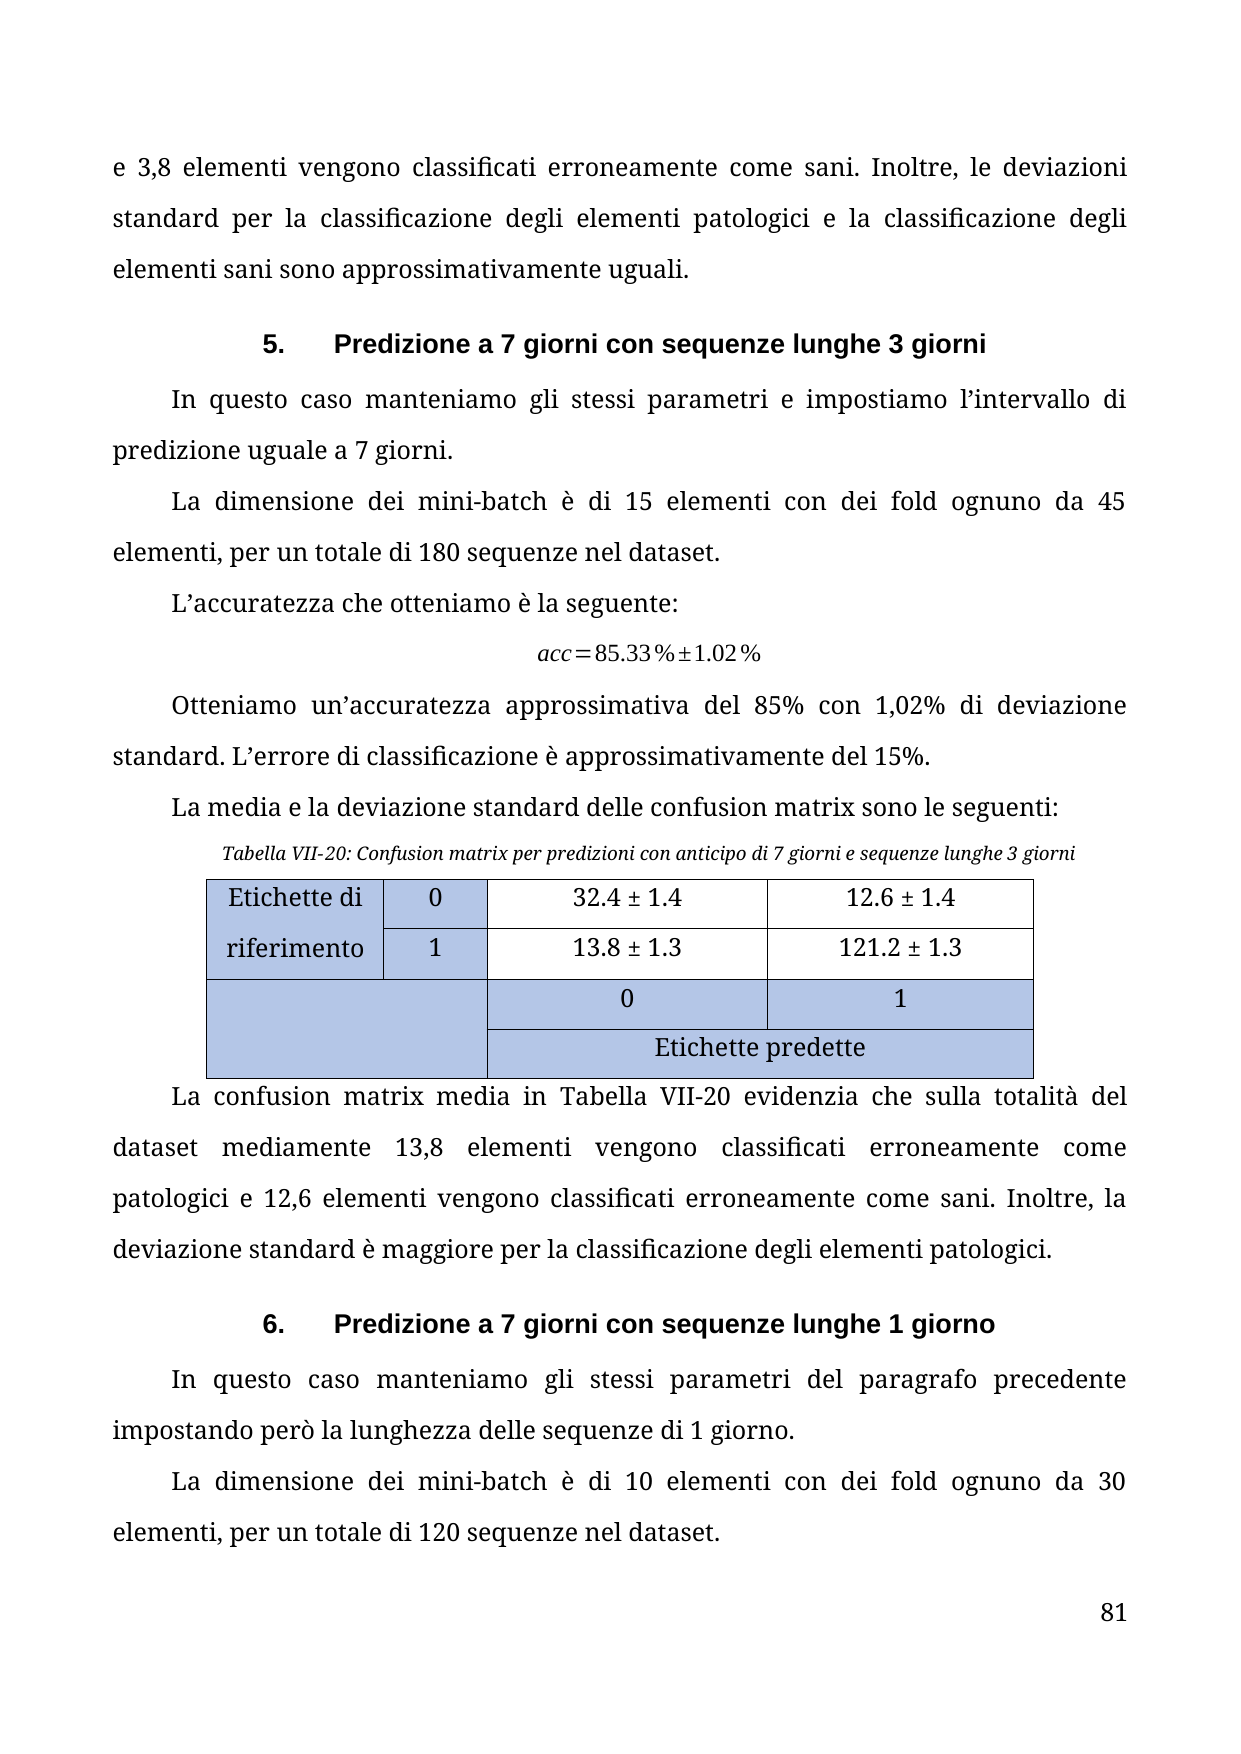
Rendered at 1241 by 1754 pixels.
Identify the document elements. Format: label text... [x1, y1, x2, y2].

subtitle Predizione a 7 giorni con sequenze lunghe 1 giorno [262, 1308, 1128, 1339]
table_cell 13.8 ± 1.3 [488, 929, 767, 979]
subtitle Predizione a 7 giorni con sequenze lunghe 3 giorni [262, 328, 1128, 359]
text La dimensione dei mini-batch è di 15 elementi con dei fold ognuno da 45 elementi, per un totale di 180 sequenze nel dataset. [112, 483, 1128, 568]
table_cell 1 [384, 929, 487, 979]
table_header 32.4 ± 1.4 [488, 880, 767, 928]
table_cell 0 [488, 980, 767, 1029]
table_header 12.6 ± 1.4 [768, 880, 1033, 928]
text Otteniamo un’accuratezza approssimativa del 85% con 1,02% di deviazione standard. L’errore di classificazione è approssimativamente del 15%. [112, 687, 1128, 773]
table_cell 121.2 ± 1.3 [768, 929, 1033, 979]
text In questo caso manteniamo gli stessi parametri e impostiamo l’intervallo di predizione uguale a 7 giorni. [112, 381, 1128, 466]
table_cell 1 [768, 980, 1033, 1029]
text L’accuratezza che otteniamo è la seguente: [112, 585, 1128, 619]
table_cell [207, 980, 487, 1078]
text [112, 150, 1128, 286]
text La media e la deviazione standard delle confusion matrix sono le seguenti: [112, 789, 1128, 824]
table_header Etichette di riferimento [207, 880, 383, 979]
text In questo caso manteniamo gli stessi parametri del paragrafo precedente impostando però la lunghezza delle sequenze di 1 giorno. [112, 1361, 1128, 1446]
text La dimensione dei mini-batch è di 10 elementi con dei fold ognuno da 30 elementi, per un totale di 120 sequenze nel dataset. [112, 1463, 1128, 1548]
table_cell Etichette predette [488, 1030, 1033, 1078]
table_header 0 [384, 880, 487, 928]
